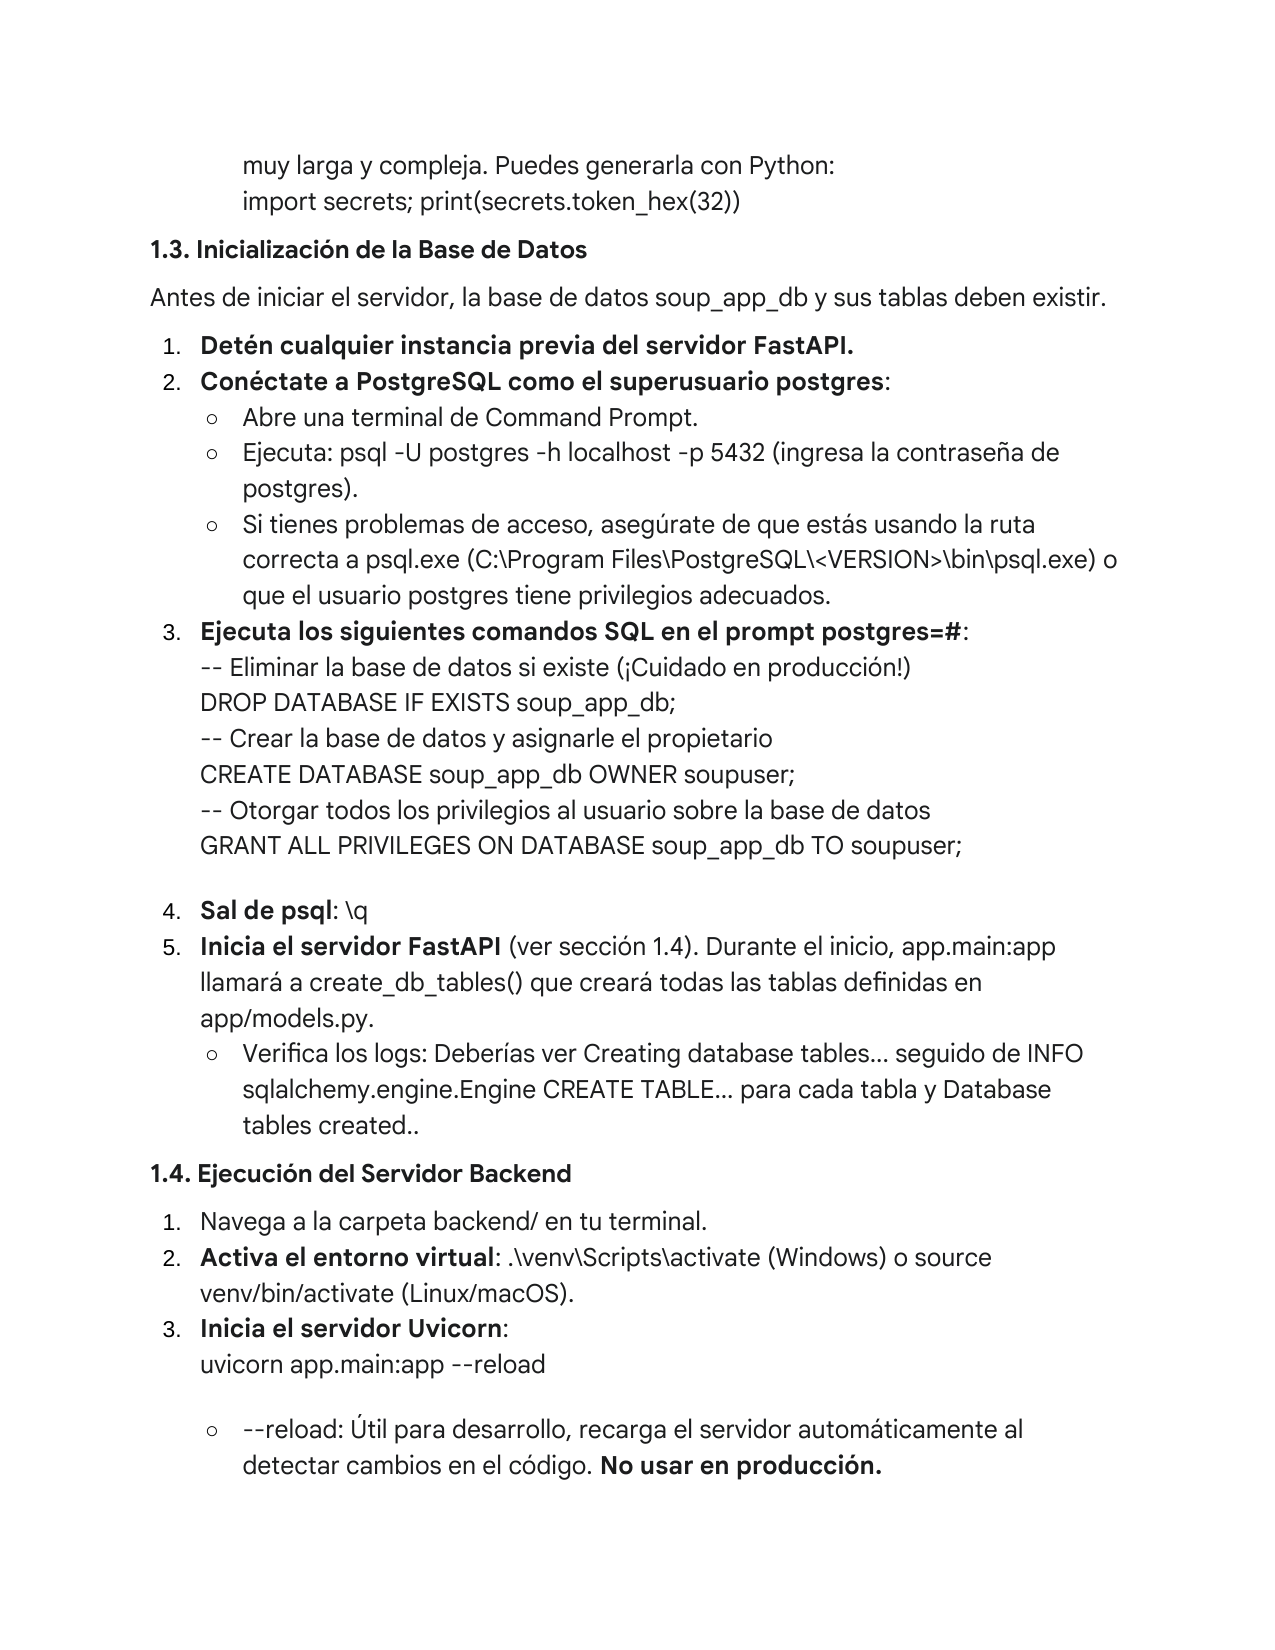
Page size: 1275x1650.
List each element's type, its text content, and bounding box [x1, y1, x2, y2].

list --reload: Útil para desarrollo, recarga el servidor automáticamente al detectar cambios en el código. No usar en producción. [205, 1414, 1125, 1481]
list Ejecuta los siguientes comandos SQL en el prompt postgres=#: -- Eliminar la base de datos si existe (¡Cuidado en producción!) DROP DATABASE IF EXISTS soup_app_db; -- Crear la base de datos y asignarle el propietario CREATE DATABASE soup_app_db OWNER soupuser; -- Otorgar todos los privilegios al usuario sobre la base de datos GRANT ALL PRIVILEGES ON DATABASE soup_app_db TO soupuser; [162, 616, 1125, 892]
list Activa el entorno virtual: .\venv\Scripts\activate (Windows) o source venv/bin/activate (Linux/macOS). [162, 1242, 1125, 1309]
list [205, 150, 1125, 217]
text Antes de iniciar el servidor, la base de datos soup_app_db y sus tablas deben existir. [150, 282, 1125, 313]
list Verifica los logs: Deberías ver Creating database tables... seguido de INFO sqlalchemy.engine.Engine CREATE TABLE... para cada tabla y Database tables created.. [205, 1038, 1125, 1141]
list Detén cualquier instancia previa del servidor FastAPI. [162, 330, 1125, 362]
list Inicia el servidor FastAPI (ver sección 1.4). Durante el inicio, app.main:app llamará a create_db_tables() que creará todas las tablas definidas en app/models.py. [162, 931, 1125, 1034]
subtitle 1.3. Inicialización de la Base de Datos [150, 234, 1125, 265]
list Navega a la carpeta backend/ en tu terminal. [162, 1206, 1125, 1238]
list Si tienes problemas de acceso, asegúrate de que estás usando la ruta correcta a psql.exe (C:\Program Files\PostgreSQL\<VERSION>\bin\psql.exe) o que el usuario postgres tiene privilegios adecuados. [205, 509, 1125, 612]
list Abre una terminal de Command Prompt. [205, 402, 1125, 433]
list Ejecuta: psql -U postgres -h localhost -p 5432 (ingresa la contraseña de postgres). [205, 438, 1125, 505]
list Conéctate a PostgreSQL como el superusuario postgres: [162, 366, 1125, 397]
subtitle 1.4. Ejecución del Servidor Backend [150, 1158, 1125, 1189]
list Inicia el servidor Uvicorn: uvicorn app.main:app --reload [162, 1314, 1125, 1411]
list Sal de psql: \q [162, 896, 1125, 927]
